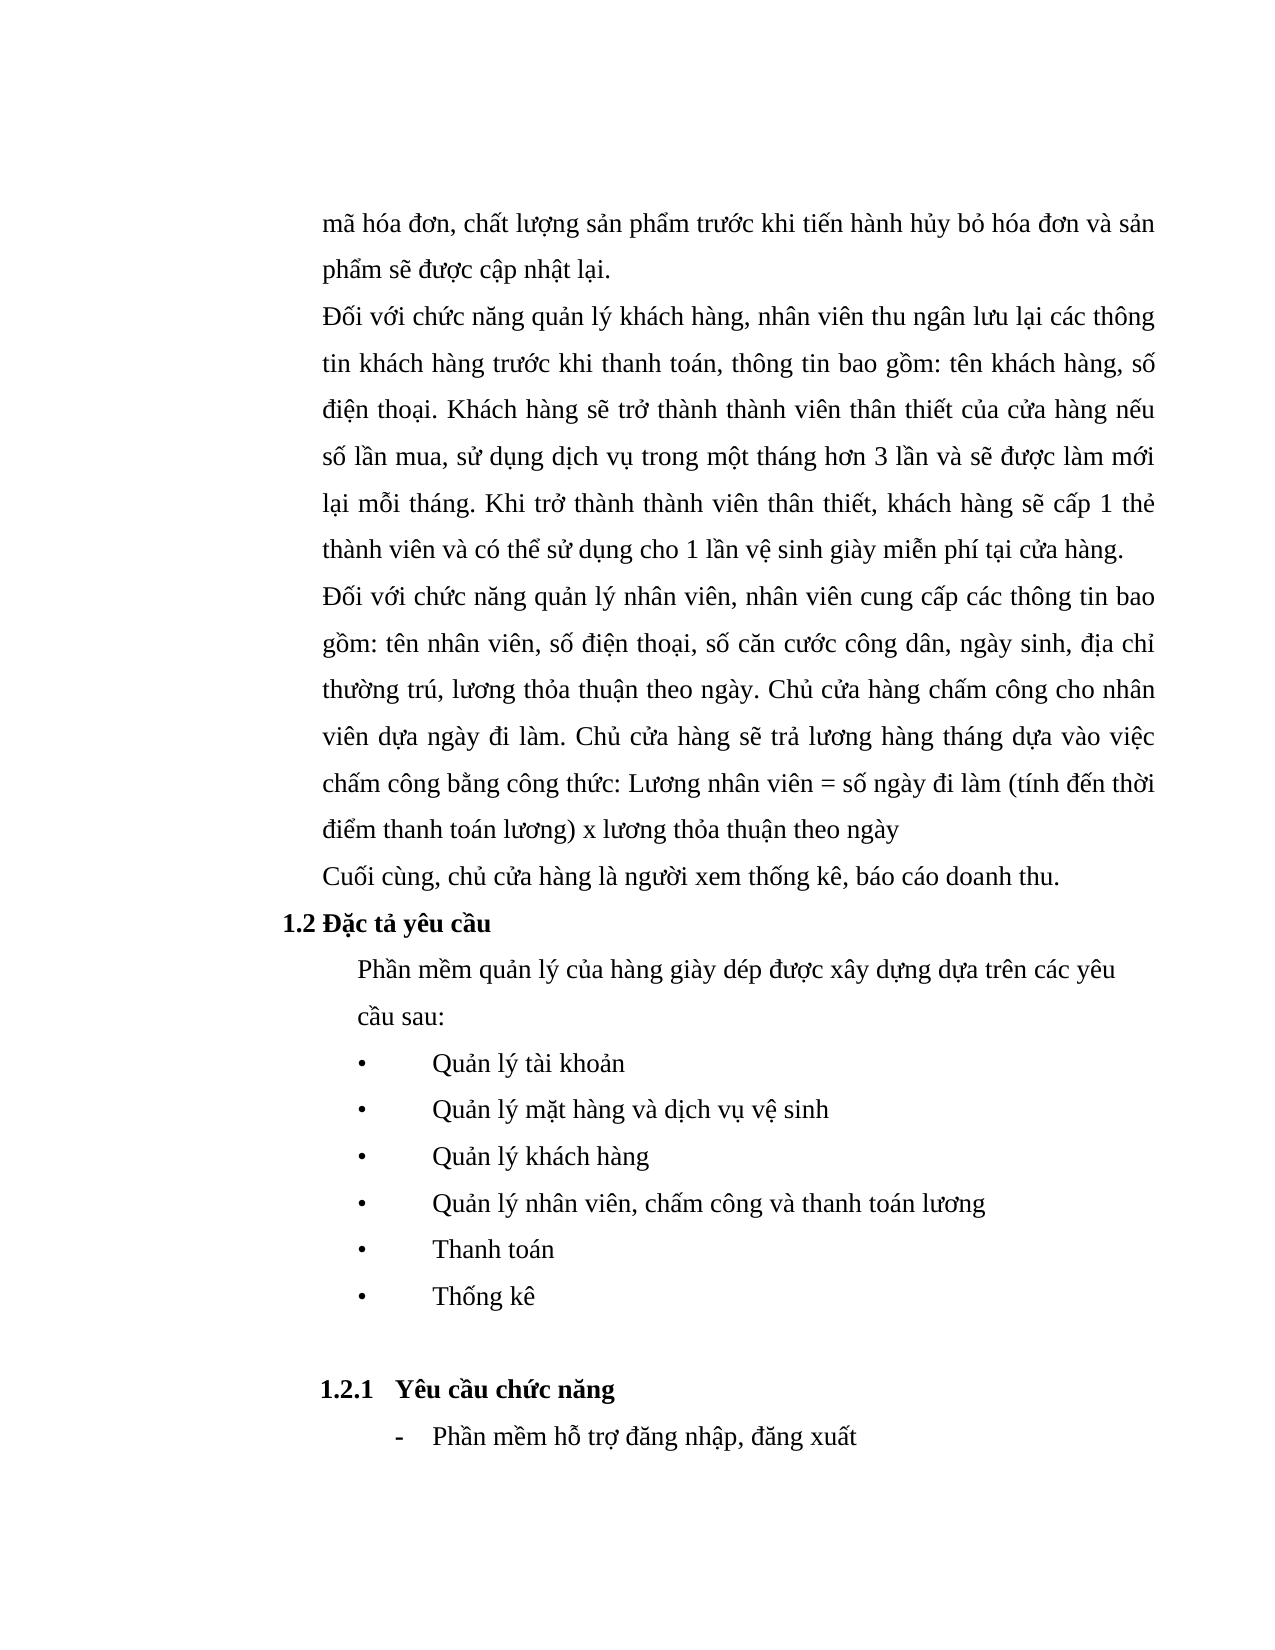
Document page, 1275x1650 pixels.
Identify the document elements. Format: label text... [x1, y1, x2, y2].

list Yêu cầu chức năng [319, 1374, 1156, 1405]
list • Quản lý nhân viên, chấm công và thanh toán lương [357, 1187, 1156, 1218]
list • Thống kê [357, 1280, 1156, 1311]
list • Quản lý mặt hàng và dịch vụ vệ sinh [357, 1094, 1156, 1125]
list Cuối cùng, chủ cửa hàng là người xem thống kê, báo cáo doanh thu. [322, 860, 1156, 891]
list • Thanh toán [357, 1234, 1156, 1265]
list • Quản lý tài khoản [357, 1047, 1156, 1078]
list Đặc tả yêu cầu [282, 907, 1156, 938]
list • Quản lý khách hàng [357, 1140, 1156, 1171]
list Đối với chức năng quản lý nhân viên, nhân viên cung cấp các thông tin bao gồm: tên nhân viên, số điện thoại, số căn cước công dân, ngày sinh, địa chỉ thường trú, lương thỏa thuận theo ngày. Chủ cửa hàng chấm công cho nhân viên dựa ngày đi làm. Chủ cửa hàng sẽ trả lương hàng tháng dựa vào việc chấm công bằng công thức: Lương nhân viên = số ngày đi làm (tính đến thời điểm thanh toán lương) x lương thỏa thuận theo ngày [322, 580, 1156, 845]
list Đối với chức năng quản lý khách hàng, nhân viên thu ngân lưu lại các thông tin khách hàng trước khi thanh toán, thông tin bao gồm: tên khách hàng, số điện thoại. Khách hàng sẽ trở thành thành viên thân thiết của cửa hàng nếu số lần mua, sử dụng dịch vụ trong một tháng hơn 3 lần và sẽ được làm mới lại mỗi tháng. Khi trở thành thành viên thân thiết, khách hàng sẽ cấp 1 thẻ thành viên và có thể sử dụng cho 1 lần vệ sinh giày miễn phí tại cửa hàng. [322, 300, 1156, 565]
list Phần mềm quản lý của hàng giày dép được xây dựng dựa trên các yêu cầu sau: [357, 954, 1156, 1031]
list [322, 207, 1156, 285]
list - Phần mềm hỗ trợ đăng nhập, đăng xuất [394, 1420, 1156, 1451]
